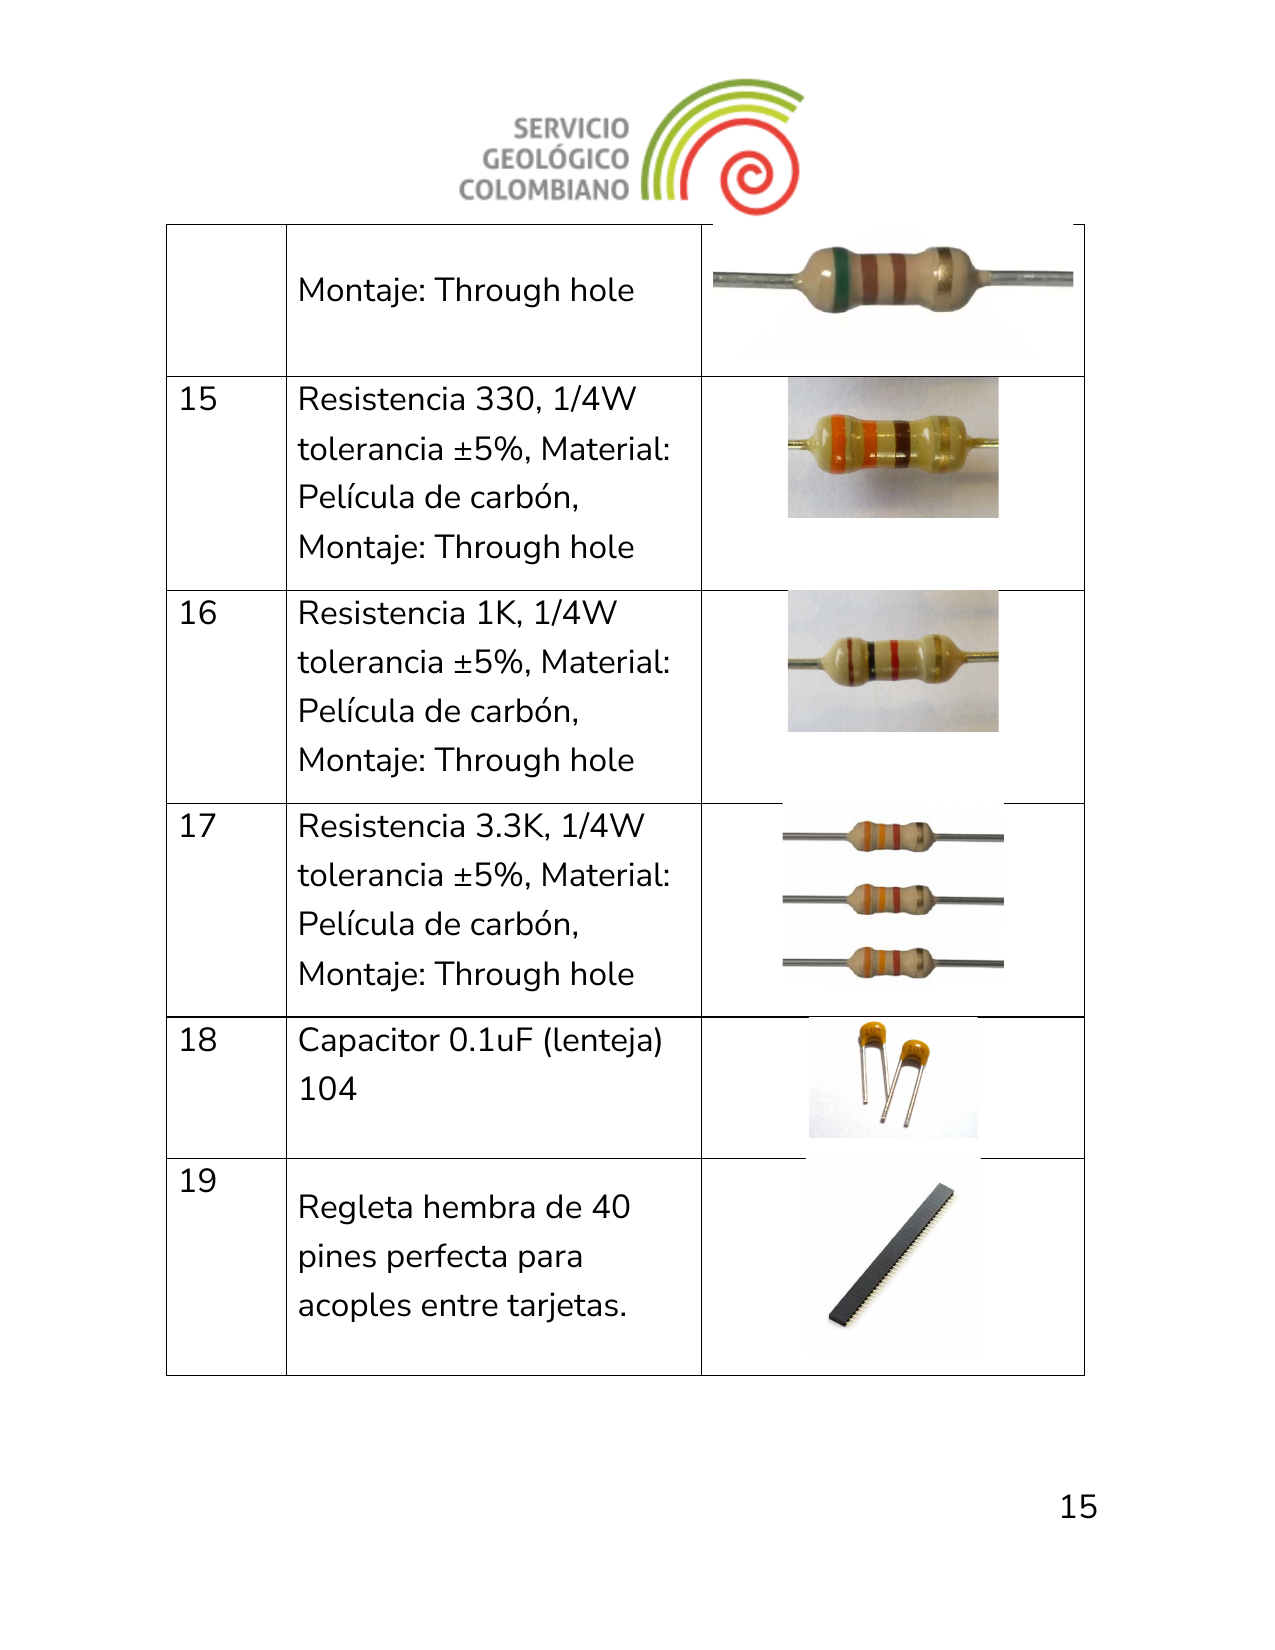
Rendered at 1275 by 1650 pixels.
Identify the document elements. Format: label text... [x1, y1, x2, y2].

table_cell 18 [167, 1018, 286, 1157]
table_cell [702, 225, 1084, 376]
picture [787, 590, 999, 732]
table_cell Resistencia 3.3K, 1/4W tolerancia ±5%, Material: Película de carbón, Montaje: Through hole [287, 804, 701, 1016]
table_cell [702, 591, 1084, 803]
picture [782, 803, 1004, 987]
table_cell [702, 377, 1084, 589]
picture [808, 1017, 978, 1138]
table_cell Resistencia 330, 1/4W tolerancia ±5%, Material: Película de carbón, Montaje: Through hole [287, 377, 701, 589]
table_cell 19 [167, 1159, 286, 1375]
picture [452, 73, 1074, 357]
table_cell Resistencia 1K, 1/4W tolerancia ±5%, Material: Película de carbón, Montaje: Through hole [287, 591, 701, 803]
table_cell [287, 225, 701, 376]
table_cell Capacitor 0.1uF (lenteja) 104 [287, 1018, 701, 1157]
table_cell 16 [167, 591, 286, 803]
table_cell 17 [167, 804, 286, 1016]
table_cell 15 [167, 377, 286, 589]
table_cell 14 [167, 225, 286, 376]
table_cell [702, 804, 1084, 1016]
picture [787, 377, 999, 518]
picture [805, 1158, 981, 1356]
table_cell [702, 1159, 1084, 1375]
table_cell [702, 1018, 1084, 1157]
table_cell Regleta hembra de 40 pines perfecta para acoples entre tarjetas. [287, 1159, 701, 1375]
